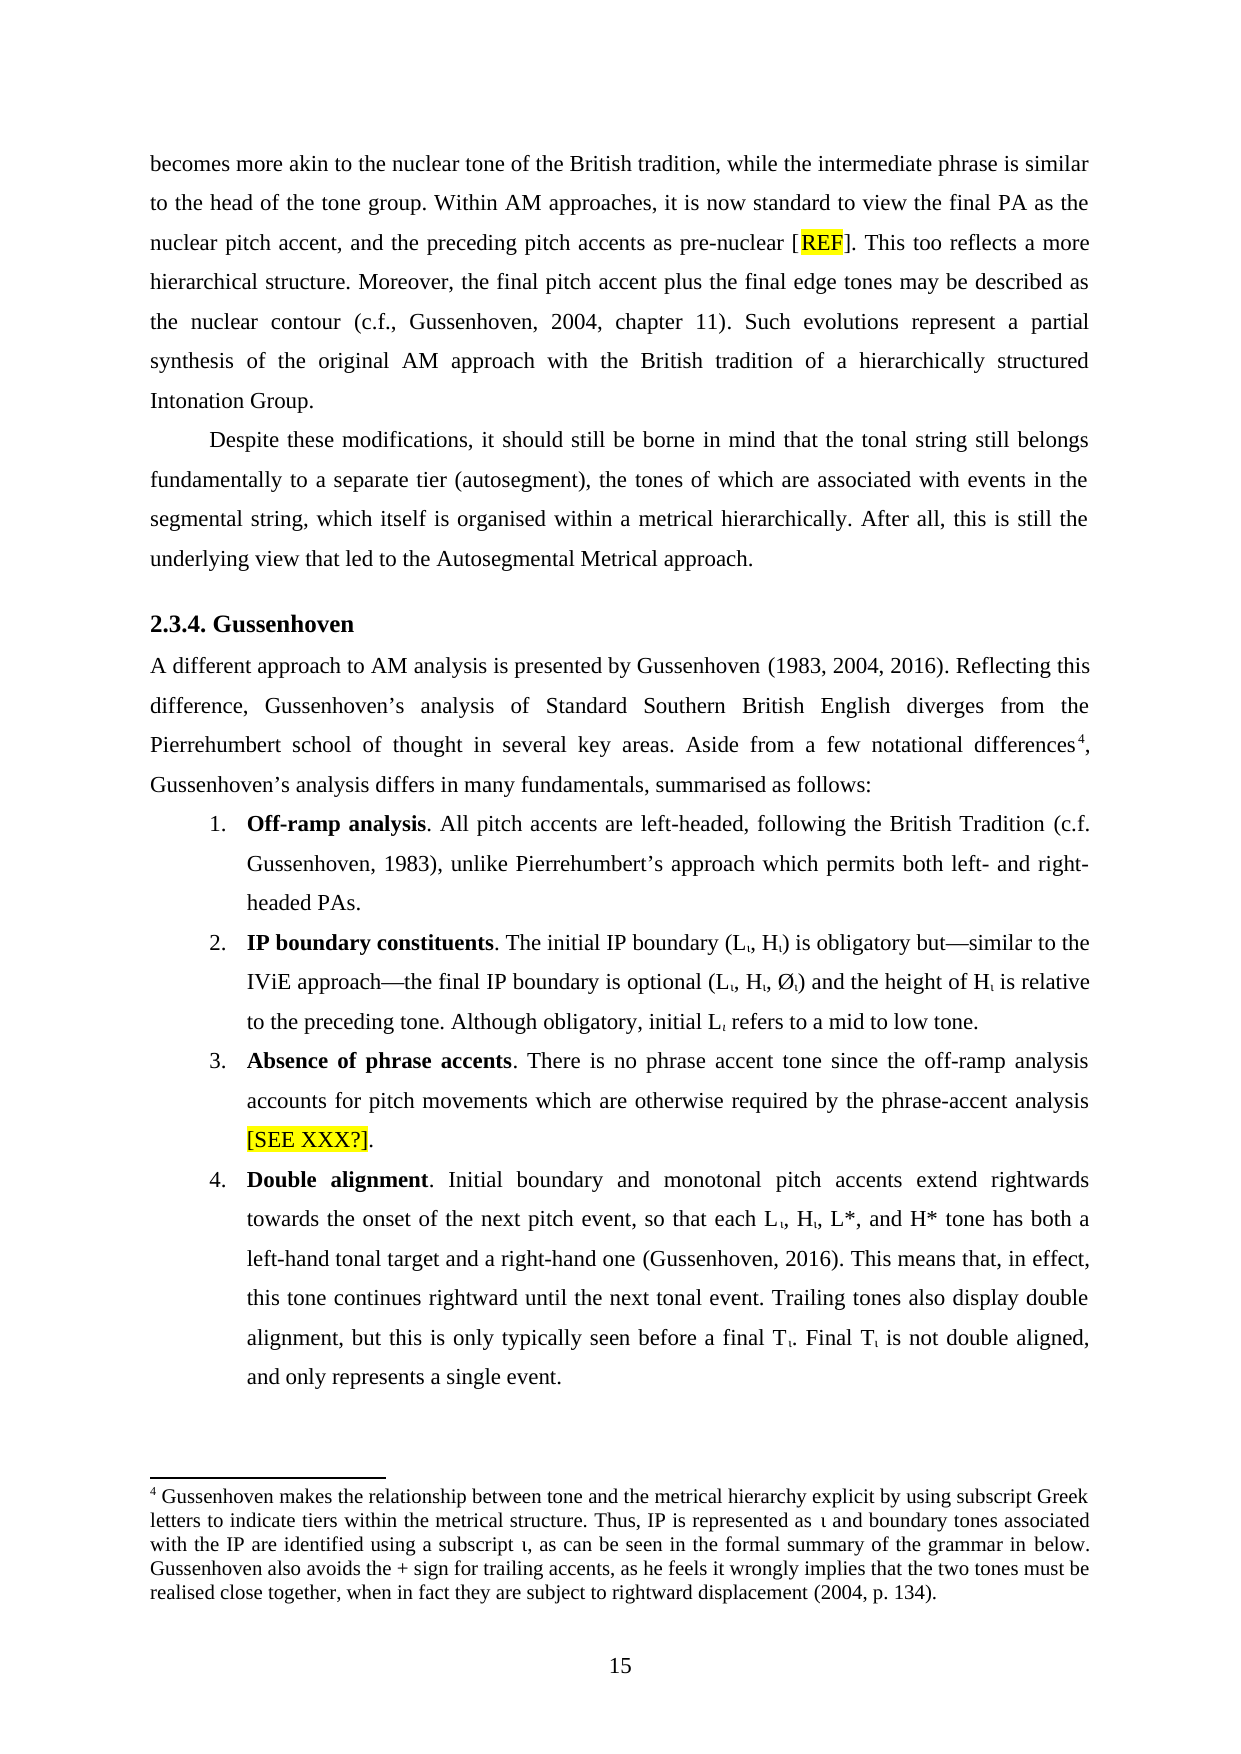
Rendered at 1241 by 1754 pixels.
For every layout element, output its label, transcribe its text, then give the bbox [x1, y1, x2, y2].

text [150, 150, 1090, 413]
list IP boundary constituents. The initial IP boundary (Lι, Hι) is obligatory but—similar to the IViE approach—the final IP boundary is optional (Lι, Hι, Øι) and the height of Hι is relative to the preceding tone. Although obligatory, initial Lι refers to a mid to low tone. [209, 929, 1090, 1034]
list Absence of phrase accents. There is no phrase accent tone since the off-ramp analysis accounts for pitch movements which are otherwise required by the phrase-accent analysis [SEE XXX?]. [209, 1047, 1090, 1152]
subtitle Gussenhoven [150, 609, 1090, 638]
text Despite these modifications, it should still be borne in mind that the tonal string still belongs fundamentally to a separate tier (autosegment), the tones of which are associated with events in the segmental string, which itself is organised within a metrical hierarchically. After all, this is still the underlying view that led to the Autosegmental Metrical approach. [150, 426, 1090, 571]
list Double alignment. Initial boundary and monotonal pitch accents extend rightwards towards the onset of the next pitch event, so that each Lι, Hι, L*, and H* tone has both a left-hand tonal target and a right-hand one (Gussenhoven, 2016). This means that, in effect, this tone continues rightward until the next tonal event. Trailing tones also display double alignment, but this is only typically seen before a final Tι. Final Tι is not double aligned, and only represents a single event. [209, 1166, 1090, 1389]
list Off-ramp analysis. All pitch accents are left-headed, following the British Tradition (c.f. Gussenhoven, 1983), unlike Pierrehumbert’s approach which permits both left- and right-headed PAs. [209, 810, 1090, 916]
text A different approach to AM analysis is presented by Gussenhoven (1983, 2004, 2016). Reflecting this difference, Gussenhoven’s analysis of Standard Southern British English diverges from the Pierrehumbert school of thought in several key areas. Aside from a few notational differences, Gussenhoven’s analysis differs in many fundamentals, summarised as follows: [150, 652, 1090, 797]
